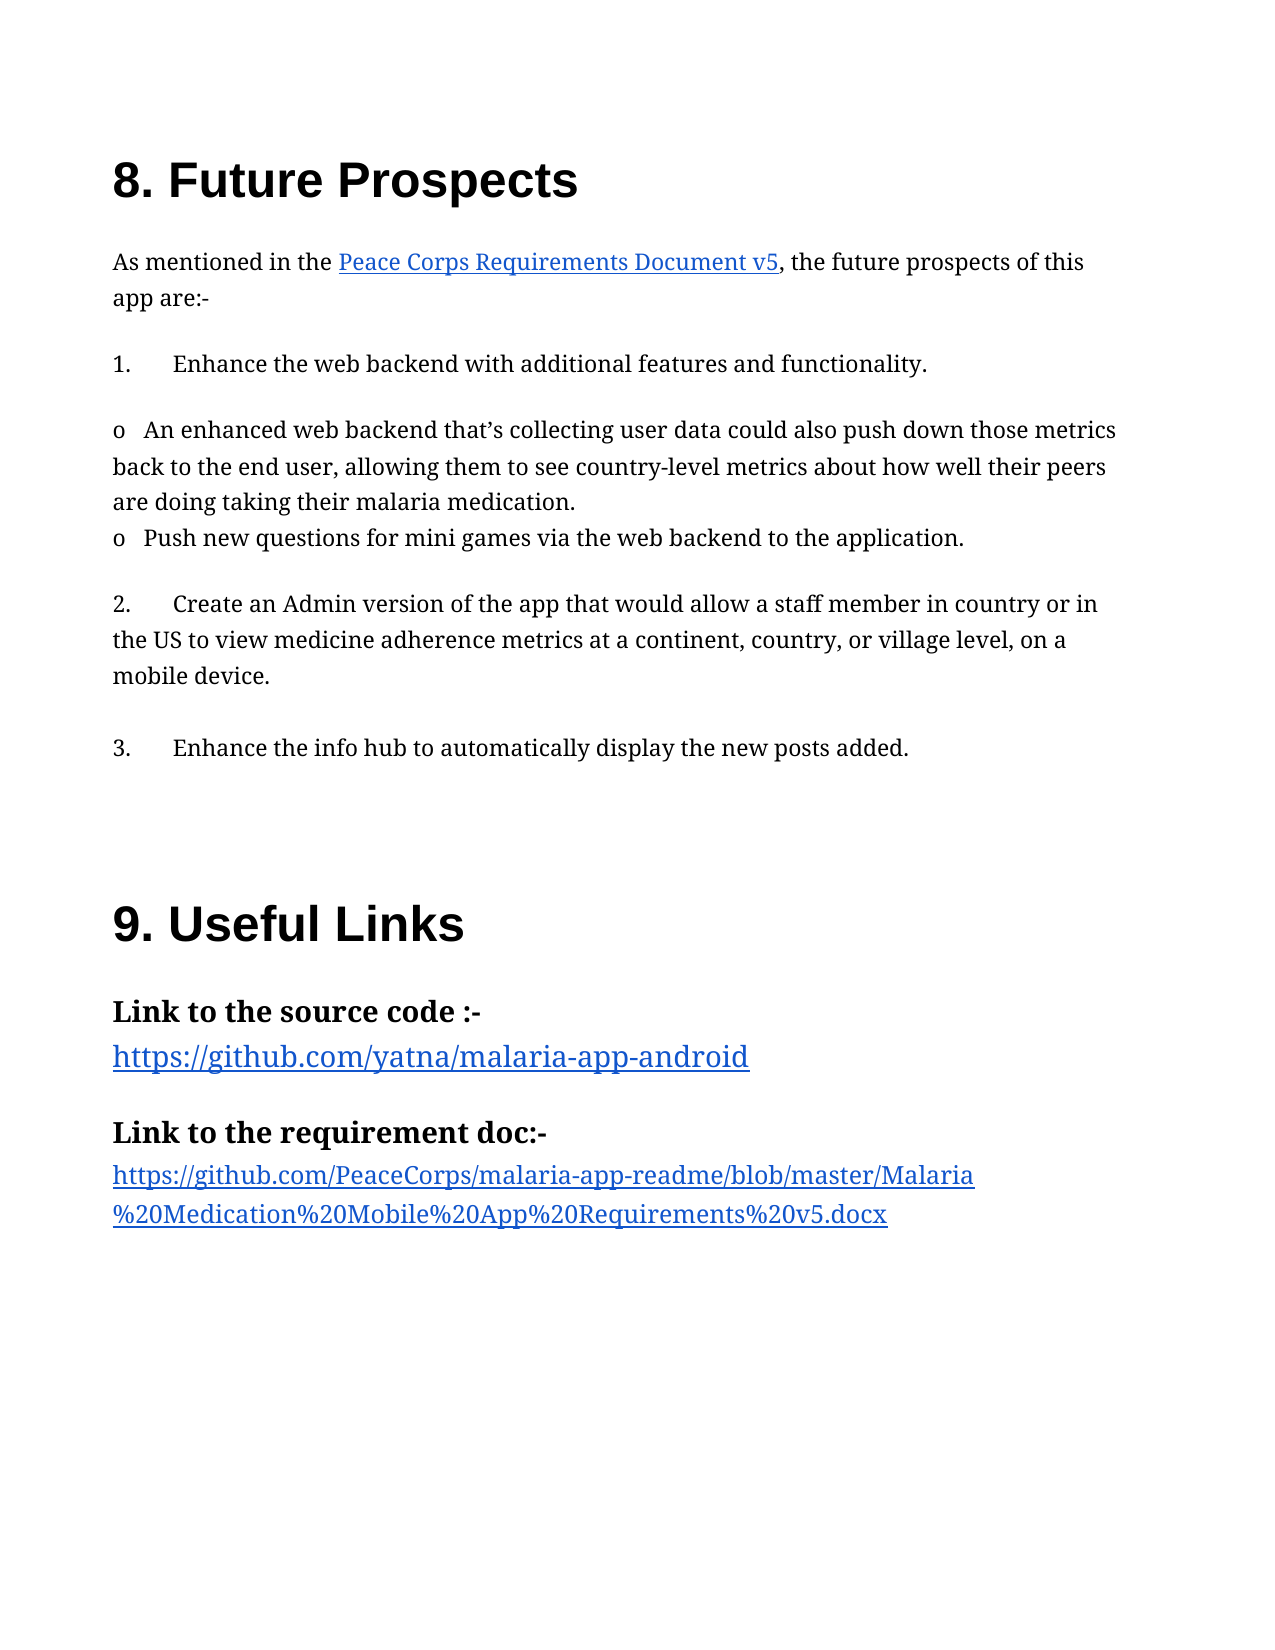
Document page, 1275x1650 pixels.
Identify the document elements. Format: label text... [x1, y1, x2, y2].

text o Push new questions for mini games via the web backend to the application. [112, 522, 1125, 553]
text 2. Create an Admin version of the app that would allow a staff member in country or in the US to view medicine adherence metrics at a continent, country, or village level, on a mobile device. [112, 588, 1125, 692]
text Link to the source code :- [112, 991, 1125, 1031]
text https://github.com/yatna/malaria-app-android [112, 1037, 1125, 1076]
text o An enhanced web backend that’s collecting user data could also push down those metrics back to the end user, allowing them to see country-level metrics about how well their peers are doing taking their malaria medication. [112, 414, 1125, 518]
text https://github.com/PeaceCorps/malaria-app-readme/blob/master/Malaria%20Medication%20Mobile%20App%20Requirements%20v5.docx [112, 1158, 1125, 1231]
text 3. Enhance the info hub to automatically display the new posts added. [112, 732, 1125, 763]
text 9. Useful Links [112, 895, 1125, 952]
text Link to the requirement doc:- [112, 1112, 1125, 1152]
text As mentioned in the Peace Corps Requirements Document v5, the future prospects of this app are:- [112, 246, 1125, 313]
text 8. Future Prospects [112, 150, 1125, 207]
text 1. Enhance the web backend with additional features and functionality. [112, 348, 1125, 379]
